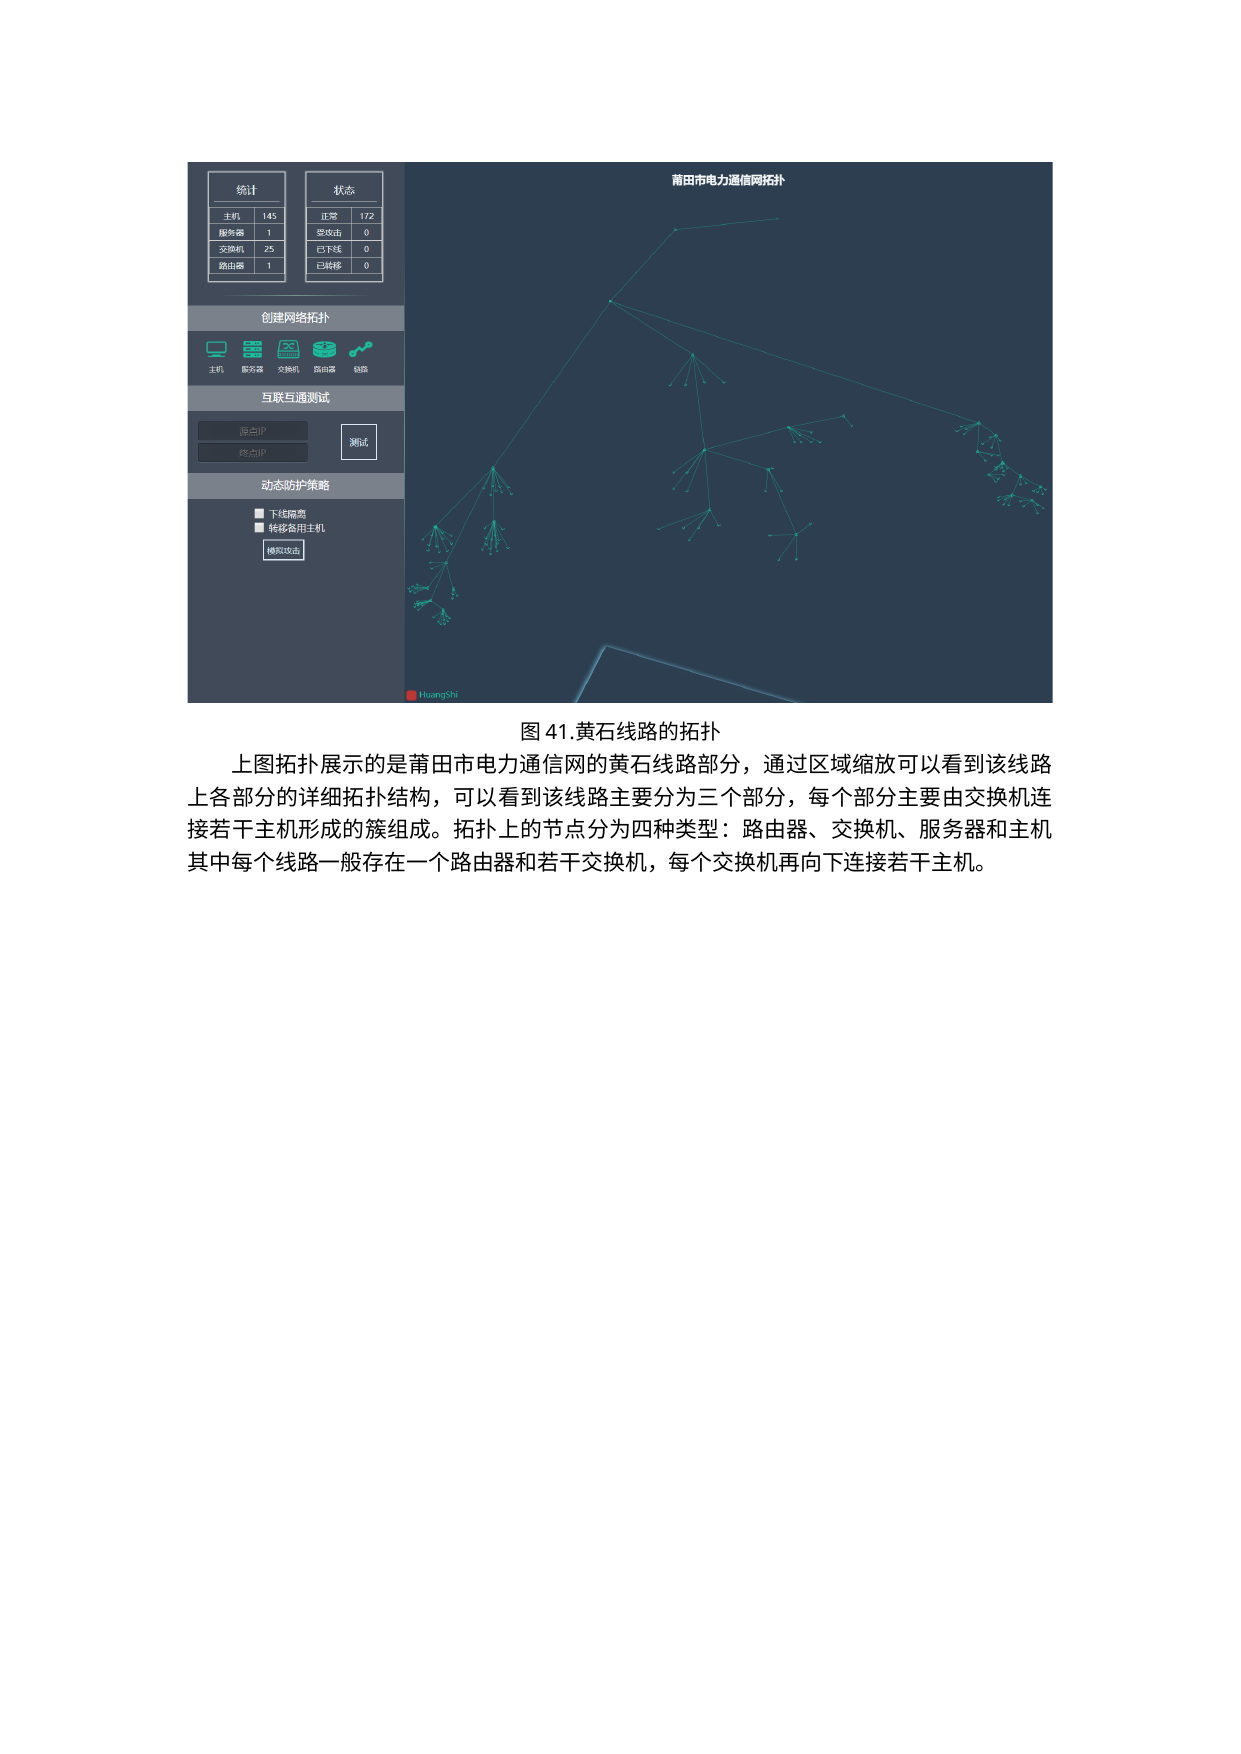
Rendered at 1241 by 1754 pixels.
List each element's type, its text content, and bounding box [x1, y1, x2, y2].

text 图 41.黄石线路的拓扑 [187, 714, 1053, 747]
picture [187, 162, 1053, 703]
text 上图拓扑展示的是莆田市电力通信网的黄石线路部分，通过区域缩放可以看到该线路上各部分的详细拓扑结构，可以看到该线路主要分为三个部分，每个部分主要由交换机连接若干主机形成的簇组成。拓扑上的节点分为四种类型：路由器、交换机、服务器和主机，其中每个线路一般存在一个路由器和若干交换机，每个交换机再向下连接若干主机。 [187, 747, 1053, 877]
